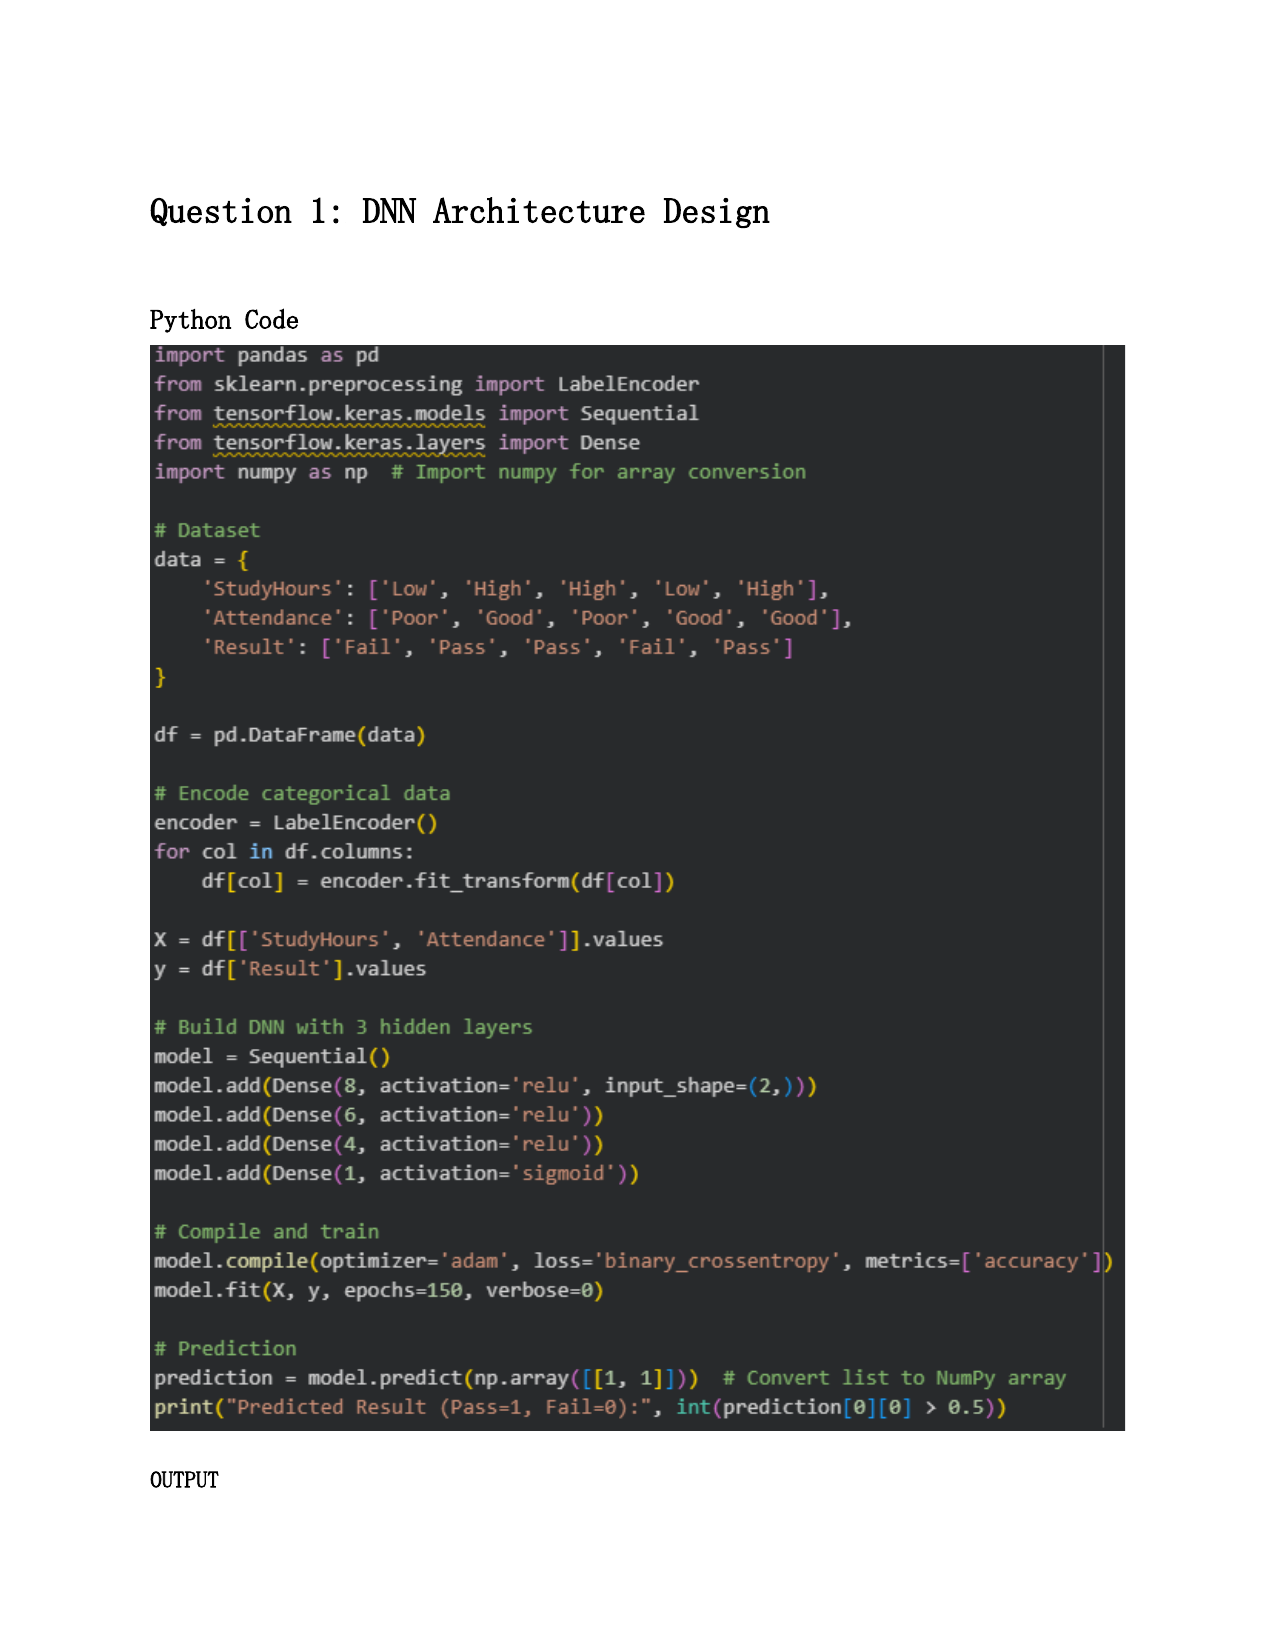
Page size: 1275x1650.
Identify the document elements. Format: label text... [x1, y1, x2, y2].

text OUTPUT [150, 1431, 1125, 1491]
subtitle Question 1: DNN Architecture Design [150, 187, 1125, 228]
subtitle Python Code [150, 301, 1125, 332]
picture [150, 345, 1125, 1431]
